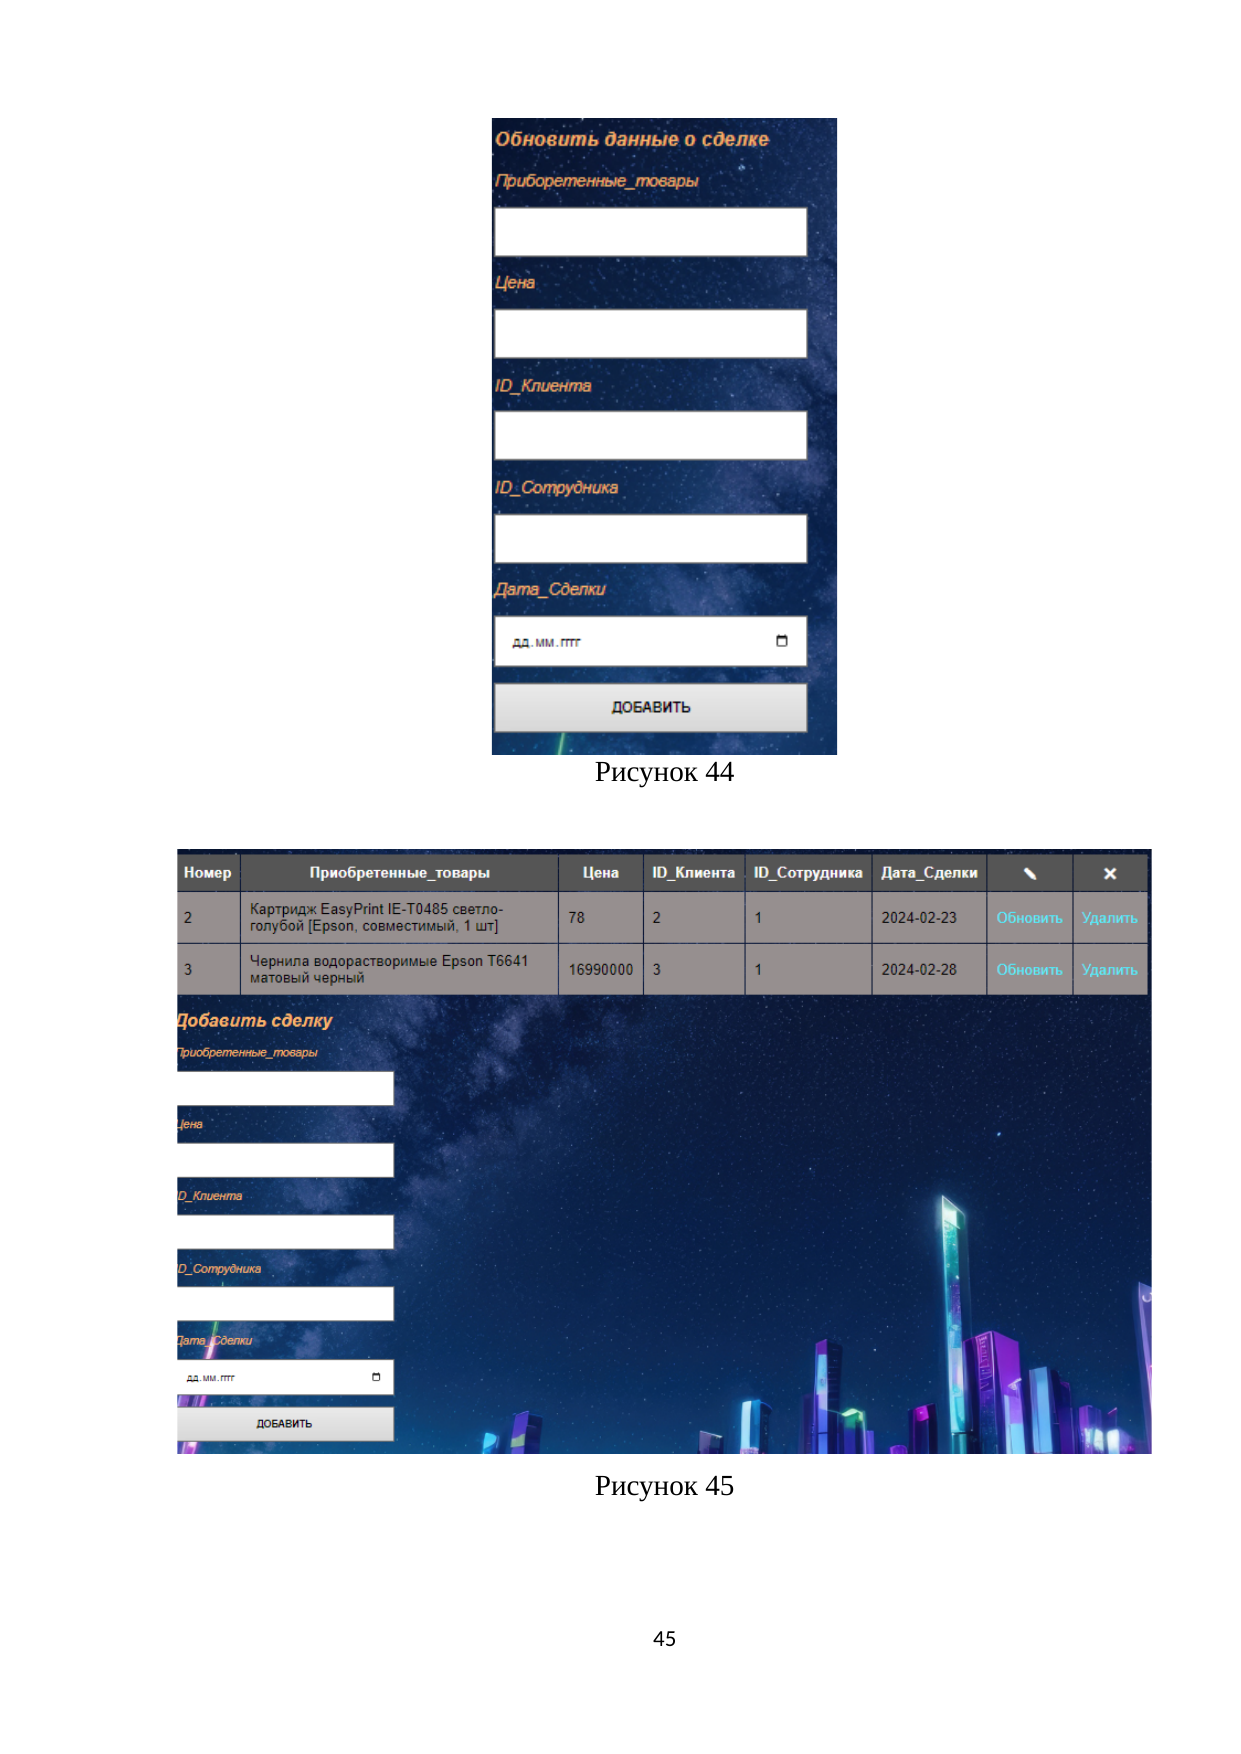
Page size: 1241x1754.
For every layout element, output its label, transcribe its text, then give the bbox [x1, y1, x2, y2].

text Рисунок 45 [177, 1468, 1152, 1502]
text Рисунок 44 [177, 754, 1152, 788]
picture [177, 849, 1152, 1454]
picture [491, 118, 838, 755]
